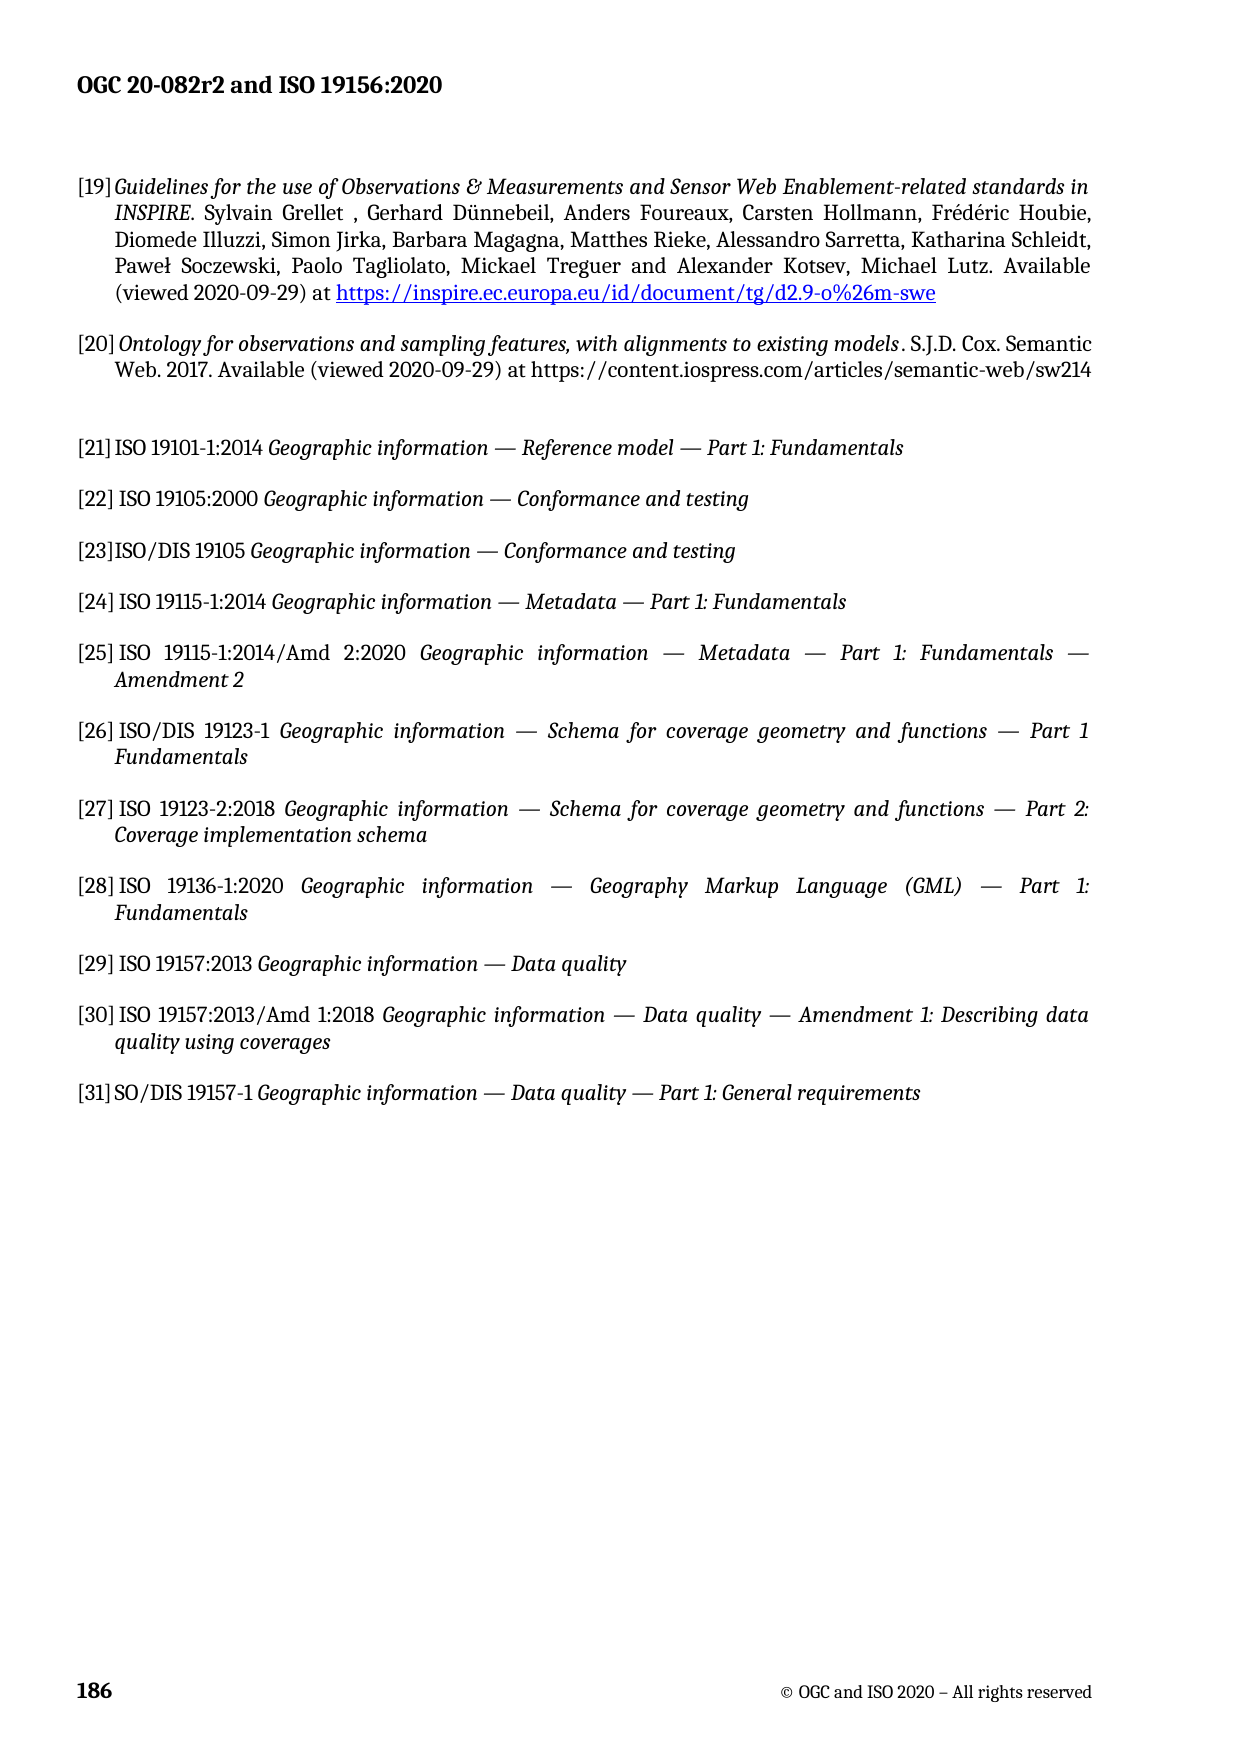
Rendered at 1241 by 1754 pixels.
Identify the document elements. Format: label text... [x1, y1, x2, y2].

list Guidelines for the use of Observations & Measurements and Sensor Web Enablement-related standards in INSPIRE. Sylvain Grellet , Gerhard Dünnebeil, Anders Foureaux, Carsten Hollmann, Frédéric Houbie, Diomede Illuzzi, Simon Jirka, Barbara Magagna, Matthes Rieke, Alessandro Sarretta, Katharina Schleidt, Paweł Soczewski, Paolo Tagliolato, Mickael Treguer and Alexander Kotsev, Michael Lutz. Available (viewed 2020-09-29) at https://inspire.ec.europa.eu/id/document/tg/d2.9-o%26m-swe [77, 174, 1092, 306]
list Ontology for observations and sampling features, with alignments to existing models. S.J.D. Cox. Semantic Web. 2017. Available (viewed 2020-09-29) at https://content.iospress.com/articles/semantic-web/sw214 [77, 331, 1092, 410]
